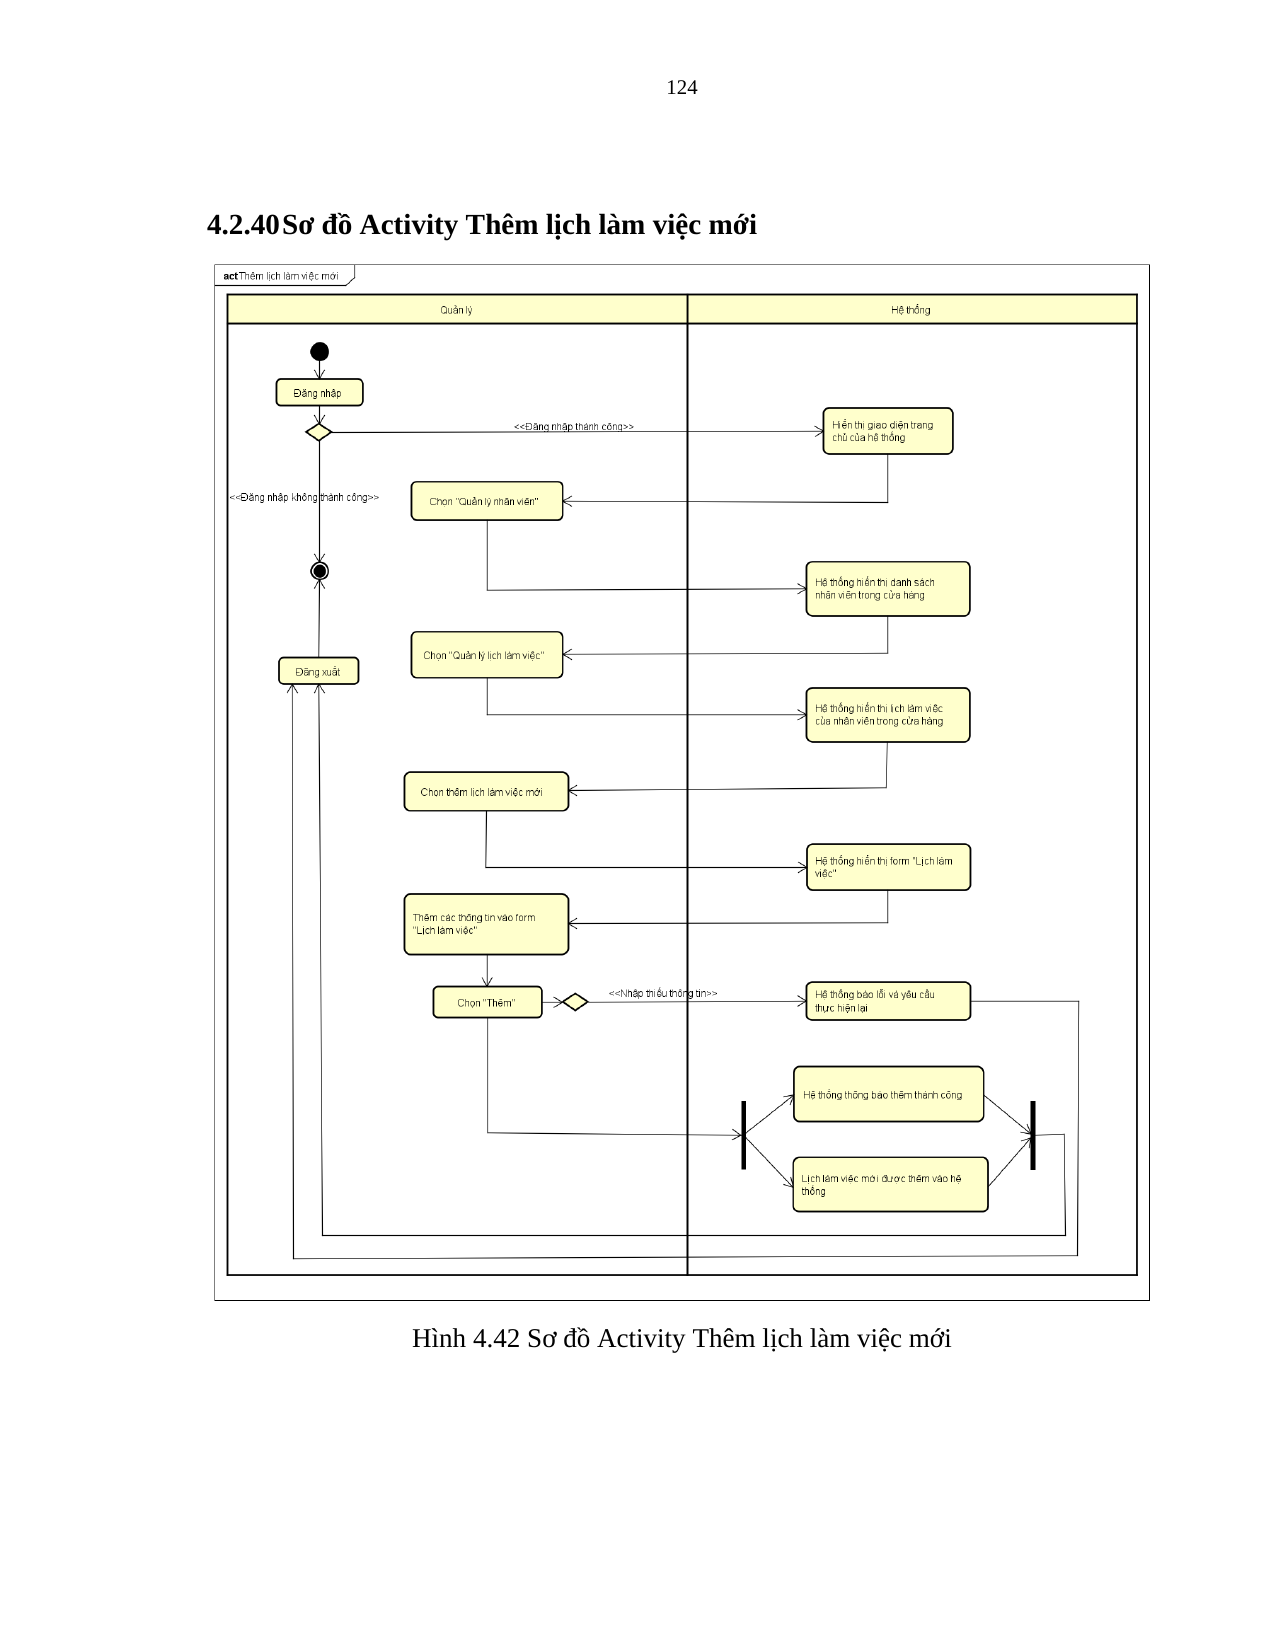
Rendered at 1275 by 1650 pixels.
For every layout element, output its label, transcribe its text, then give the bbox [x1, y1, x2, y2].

subtitle Sơ đồ Activity Thêm lịch làm việc mới [207, 207, 1157, 240]
picture [206, 257, 1157, 1308]
